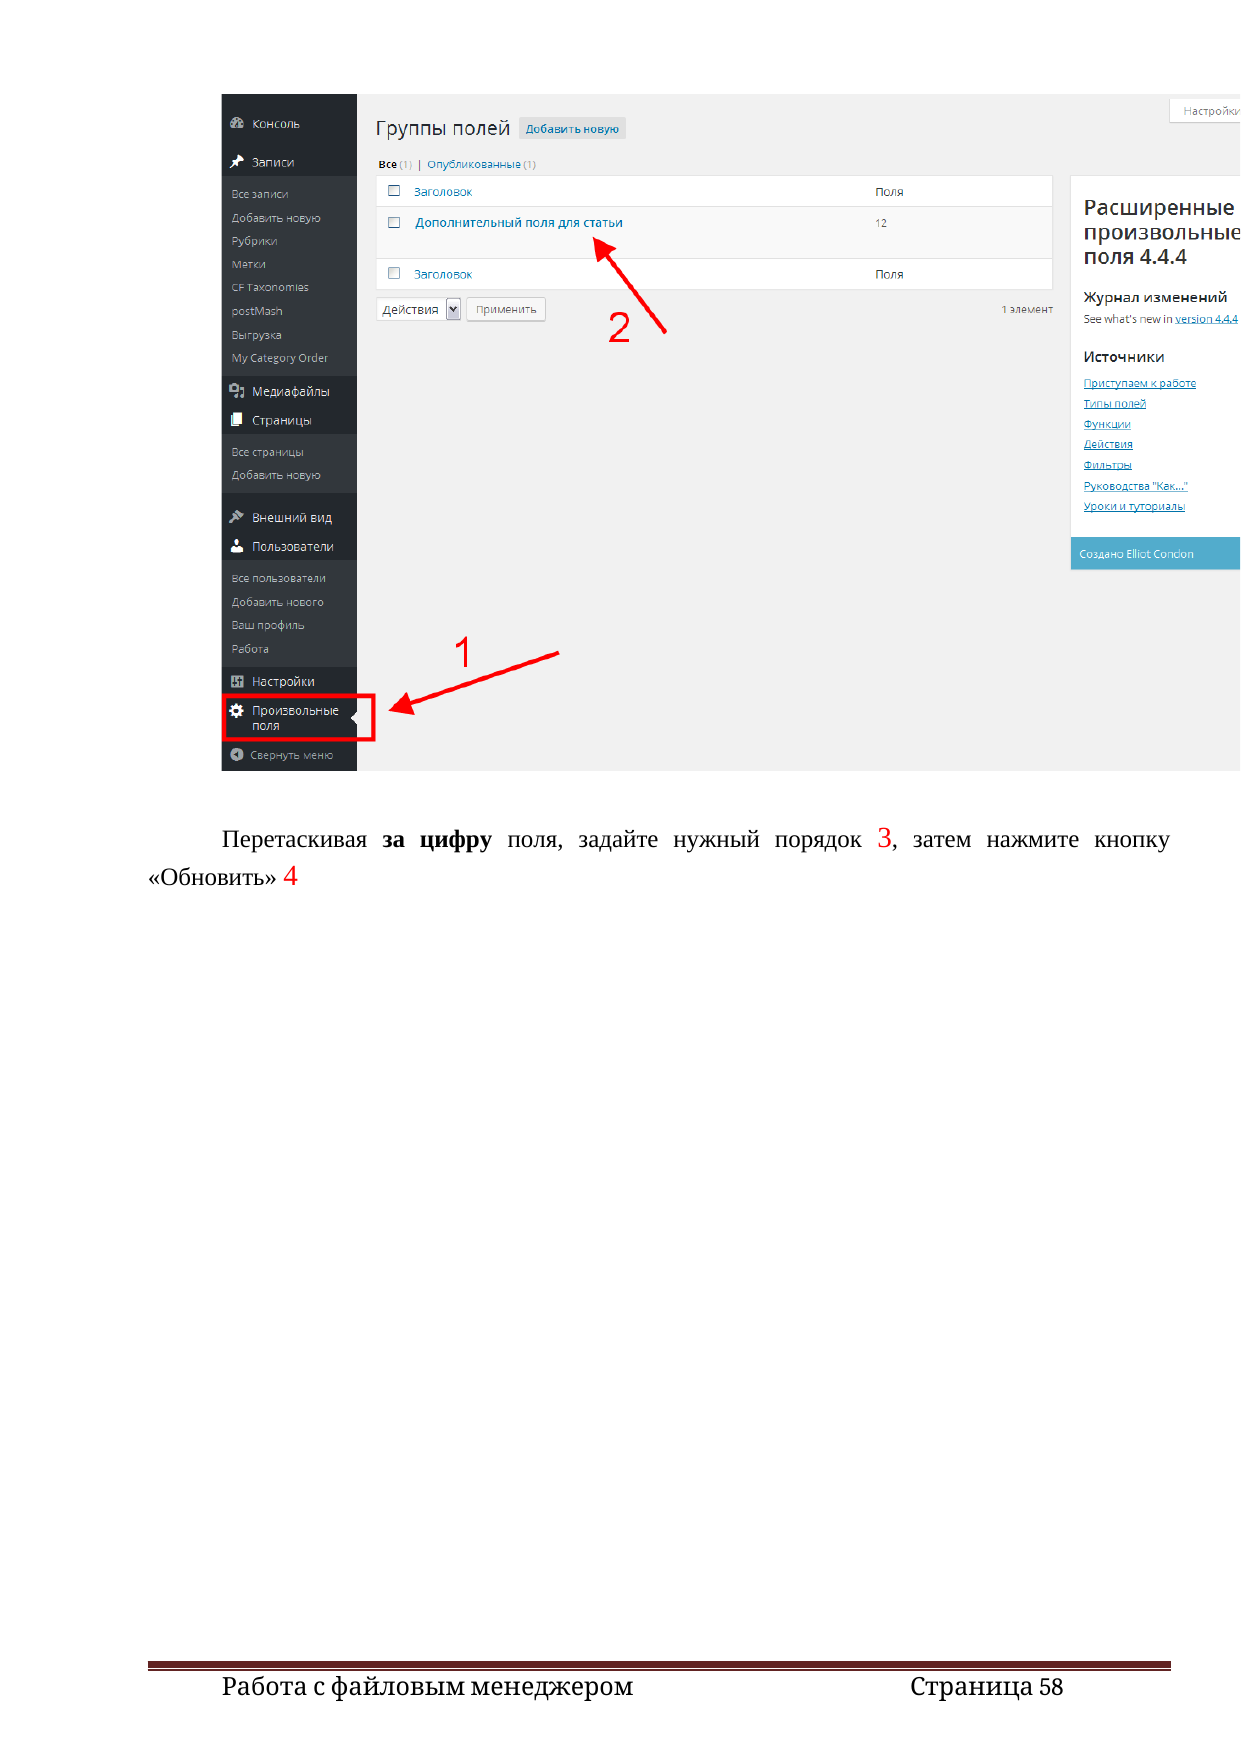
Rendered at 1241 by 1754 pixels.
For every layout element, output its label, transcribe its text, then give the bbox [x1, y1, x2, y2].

picture [221, 94, 1241, 771]
text Перетаскивая за цифру поля, задайте нужный порядок 3, затем нажмите кнопку «Обновить» 4 [148, 820, 1171, 892]
